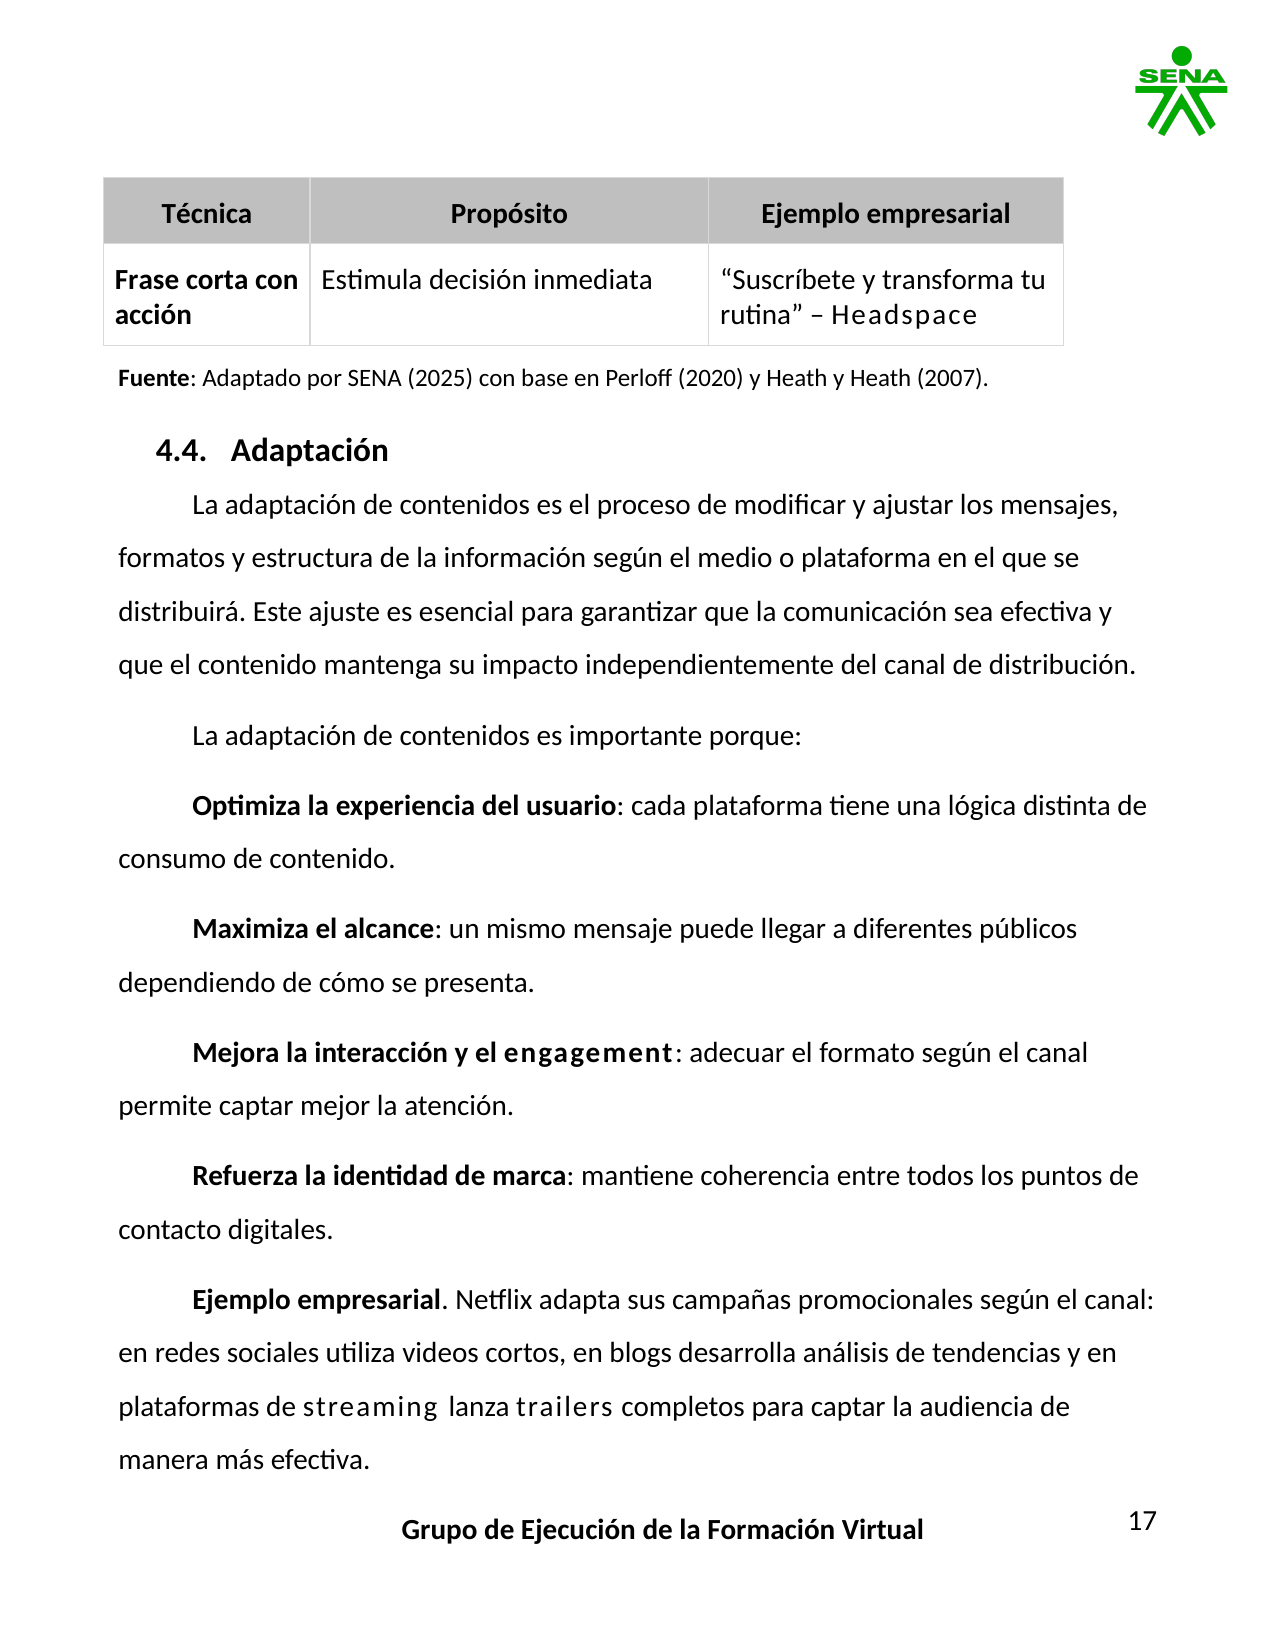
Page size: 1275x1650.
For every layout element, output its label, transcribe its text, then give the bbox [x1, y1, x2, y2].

table_header Propósito [311, 178, 708, 243]
subtitle Adaptación [156, 429, 1157, 469]
table_cell “Suscríbete y transforma tu rutina” – Headspace [709, 244, 1063, 344]
table_cell Estimula decisión inmediata [311, 244, 708, 344]
text Refuerza la identidad de marca: mantiene coherencia entre todos los puntos de contacto digitales. [118, 1157, 1157, 1246]
text Maximiza el alcance: un mismo mensaje puede llegar a diferentes públicos dependiendo de cómo se presenta. [118, 910, 1157, 999]
text La adaptación de contenidos es el proceso de modificar y ajustar los mensajes, formatos y estructura de la información según el medio o plataforma en el que se distribuirá. Este ajuste es esencial para garantizar que la comunicación sea efectiva y que el contenido mantenga su impacto independientemente del canal de distribución. [118, 486, 1157, 682]
text Mejora la interacción y el engagement: adecuar el formato según el canal permite captar mejor la atención. [118, 1034, 1157, 1123]
text La adaptación de contenidos es importante porque: [118, 717, 1157, 752]
table_cell Frase corta con acción [104, 244, 309, 344]
picture [1135, 46, 1228, 136]
text Fuente: Adaptado por SENA (2025) con base en Perloff (2020) y Heath y Heath (2007). [118, 362, 1157, 393]
text Ejemplo empresarial. Netflix adapta sus campañas promocionales según el canal: en redes sociales utiliza videos cortos, en blogs desarrolla análisis de tendencias y en plataformas de streaming lanza trailers completos para captar la audiencia de manera más efectiva. [118, 1281, 1157, 1477]
table_header Técnica [104, 178, 309, 243]
text Optimiza la experiencia del usuario: cada plataforma tiene una lógica distinta de consumo de contenido. [118, 787, 1157, 876]
table_header Ejemplo empresarial [709, 178, 1063, 243]
